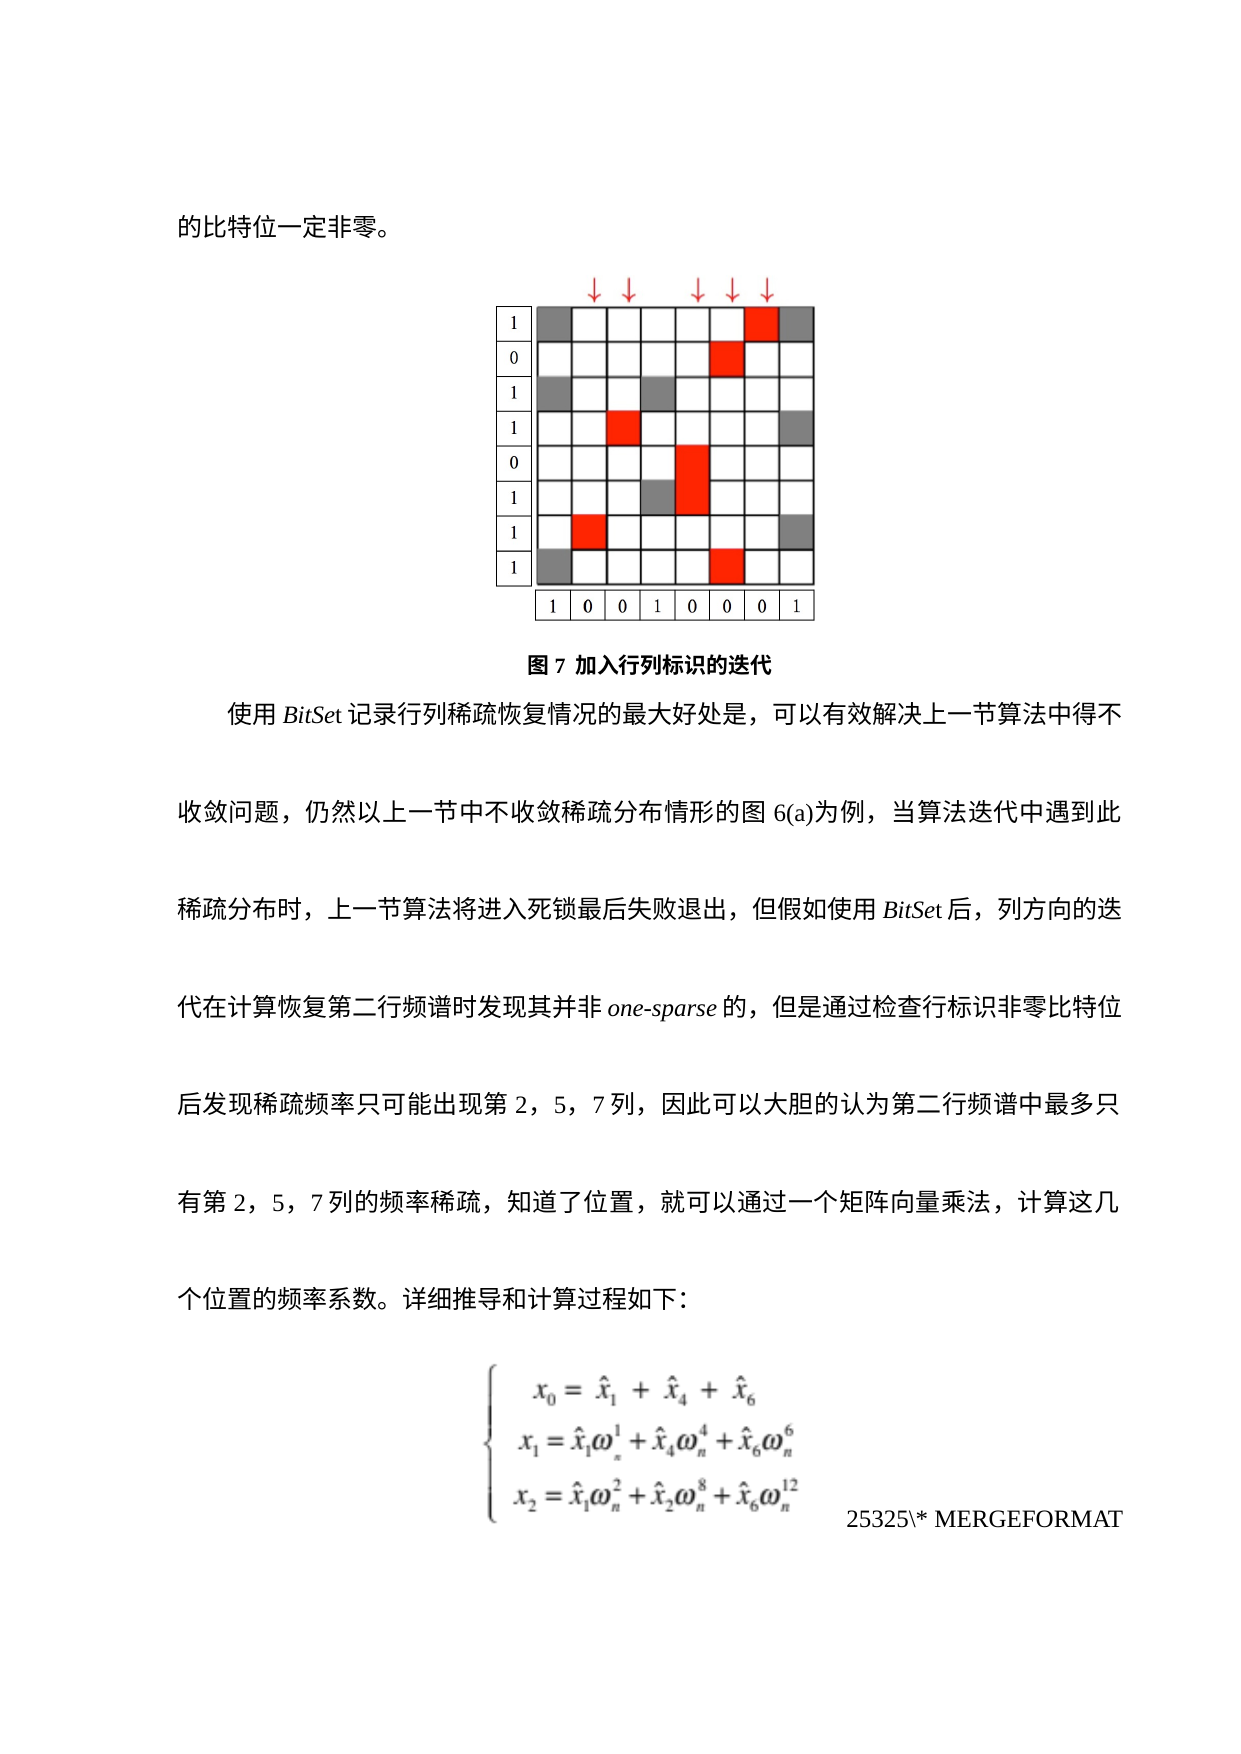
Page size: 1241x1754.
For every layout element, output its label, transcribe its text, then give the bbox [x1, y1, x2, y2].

text 使用BitSet记录行列稀疏恢复情况的最大好处是，可以有效解决上一节算法中得不收敛问题，仍然以上一节中不收敛稀疏分布情形的图6(a)为例，当算法迭代中遇到此稀疏分布时，上一节算法将进入死锁最后失败退出，但假如使用BitSet后，列方向的迭代在计算恢复第二行频谱时发现其并非one-sparse的，但是通过检查行标识非零比特位后发现稀疏频率只可能出现第2，5，7列，因此可以大胆的认为第二行频谱中最多只有第2，5，7列的频率稀疏，知道了位置，就可以通过一个矩阵向量乘法，计算这几个位置的频率系数。详细推导和计算过程如下： [177, 680, 1122, 1330]
text 图 7 加入行列标识的迭代 [177, 648, 1122, 680]
picture [479, 275, 820, 625]
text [177, 193, 1122, 258]
